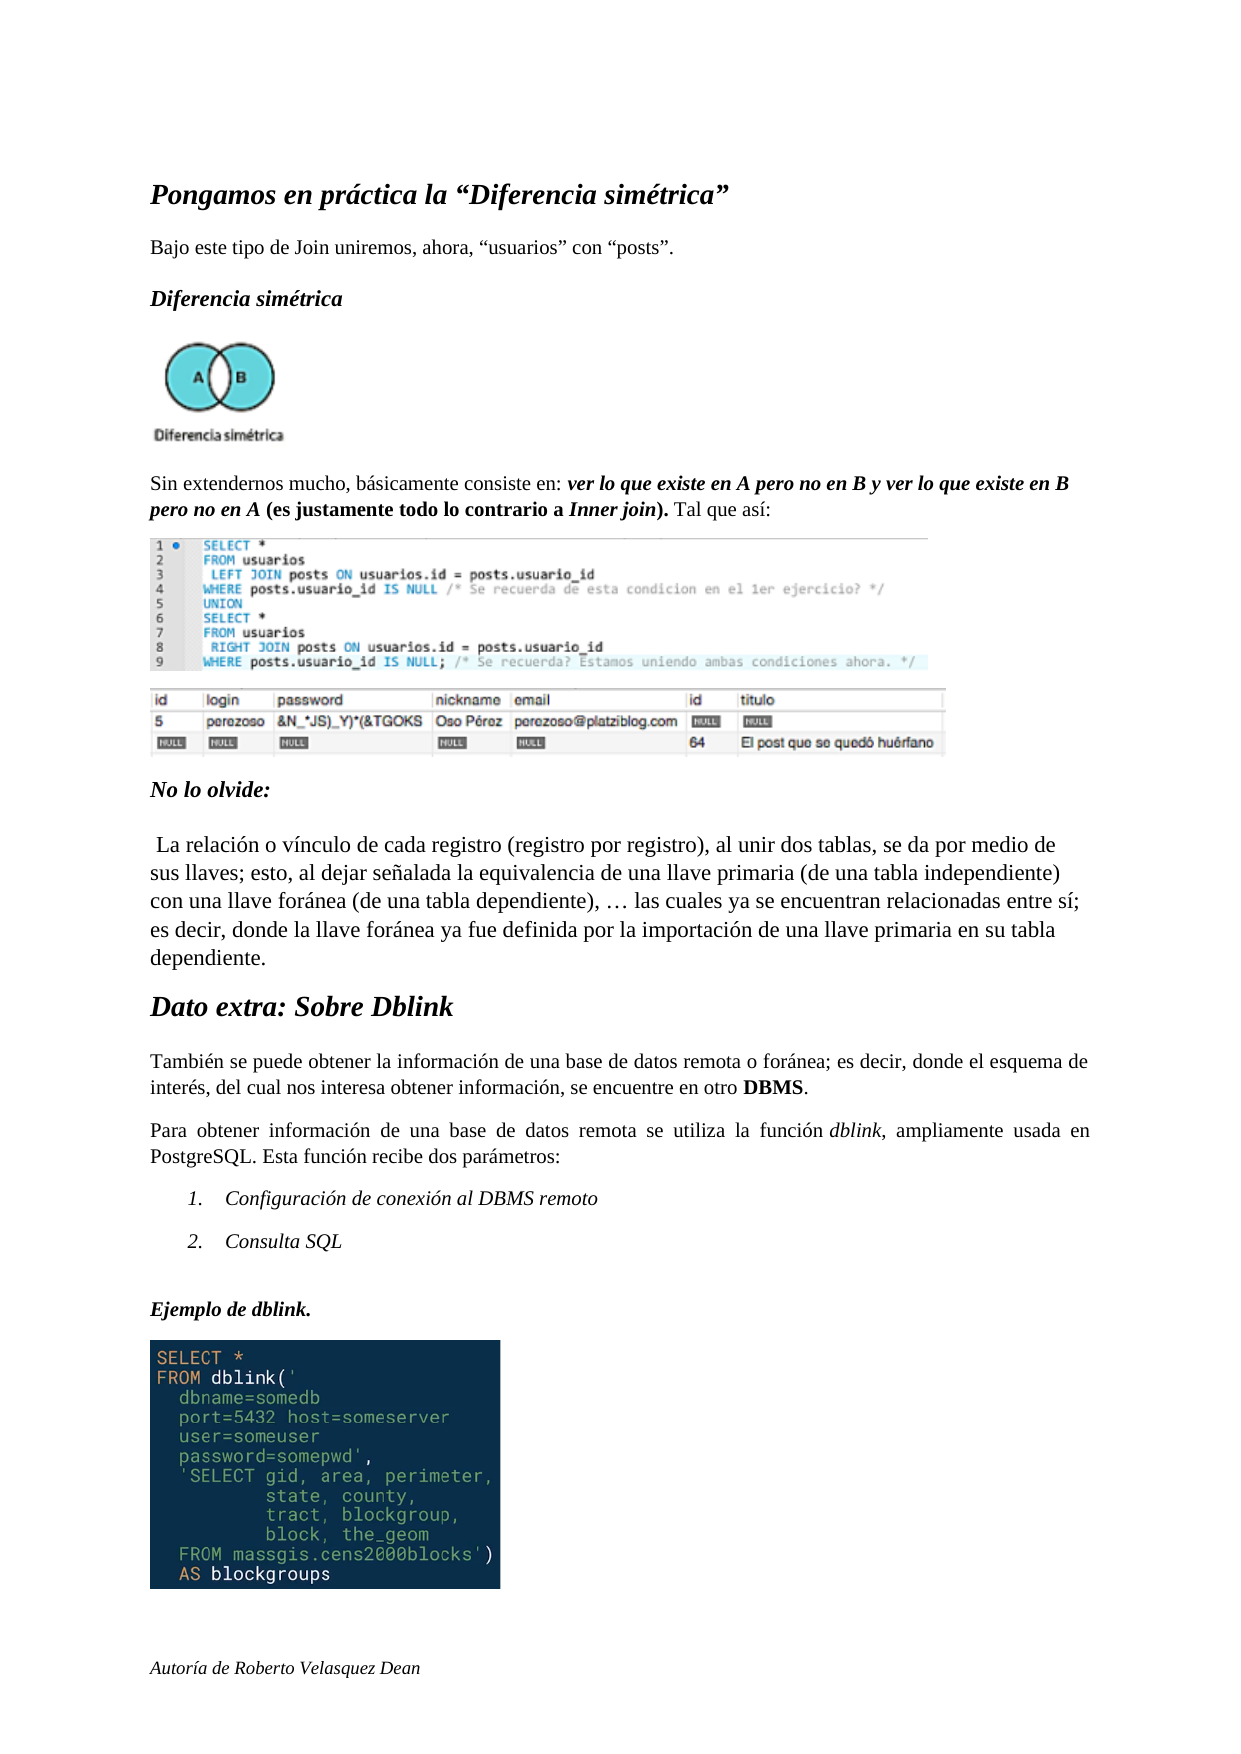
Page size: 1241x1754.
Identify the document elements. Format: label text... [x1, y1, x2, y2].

text Sin extendernos mucho, básicamente consiste en: ver lo que existe en A pero no en B y ver lo que existe en B pero no en A (es justamente todo lo contrario a Inner join). Tal que así: [150, 471, 1090, 521]
subtitle No lo olvide: [150, 776, 1090, 802]
text Bajo este tipo de Join uniremos, ahora, “usuarios” con “posts”. [150, 211, 1090, 259]
picture [150, 688, 946, 757]
list Configuración de conexión al DBMS remoto [187, 1186, 1090, 1210]
subtitle Pongamos en práctica la “Diferencia simétrica” [150, 177, 1090, 211]
subtitle Diferencia simétrica [150, 259, 1090, 312]
picture [150, 538, 928, 671]
text Ejemplo de dblink. [150, 1271, 1090, 1321]
picture [150, 1340, 501, 1589]
text La relación o vínculo de cada registro (registro por registro), al unir dos tablas, se da por medio de sus llaves; esto, al dejar señalada la equivalencia de una llave primaria (de una tabla independiente) con una llave foránea (de una tabla dependiente), … las cuales ya se encuentran relacionadas entre sí; es decir, donde la llave foránea ya fue definida por la importación de una llave primaria en su tabla dependiente. [150, 802, 1090, 971]
text Para obtener información de una base de datos remota se utiliza la función dblink, ampliamente usada en PostgreSQL. Esta función recibe dos parámetros: [150, 1118, 1090, 1168]
text También se puede obtener la información de una base de datos remota o foránea; es decir, donde el esquema de interés, del cual nos interesa obtener información, se encuentre en otro DBMS. [150, 1023, 1090, 1099]
picture [150, 337, 289, 452]
list Consulta SQL [187, 1229, 1090, 1253]
subtitle Dato extra: Sobre Dblink [150, 989, 1090, 1023]
